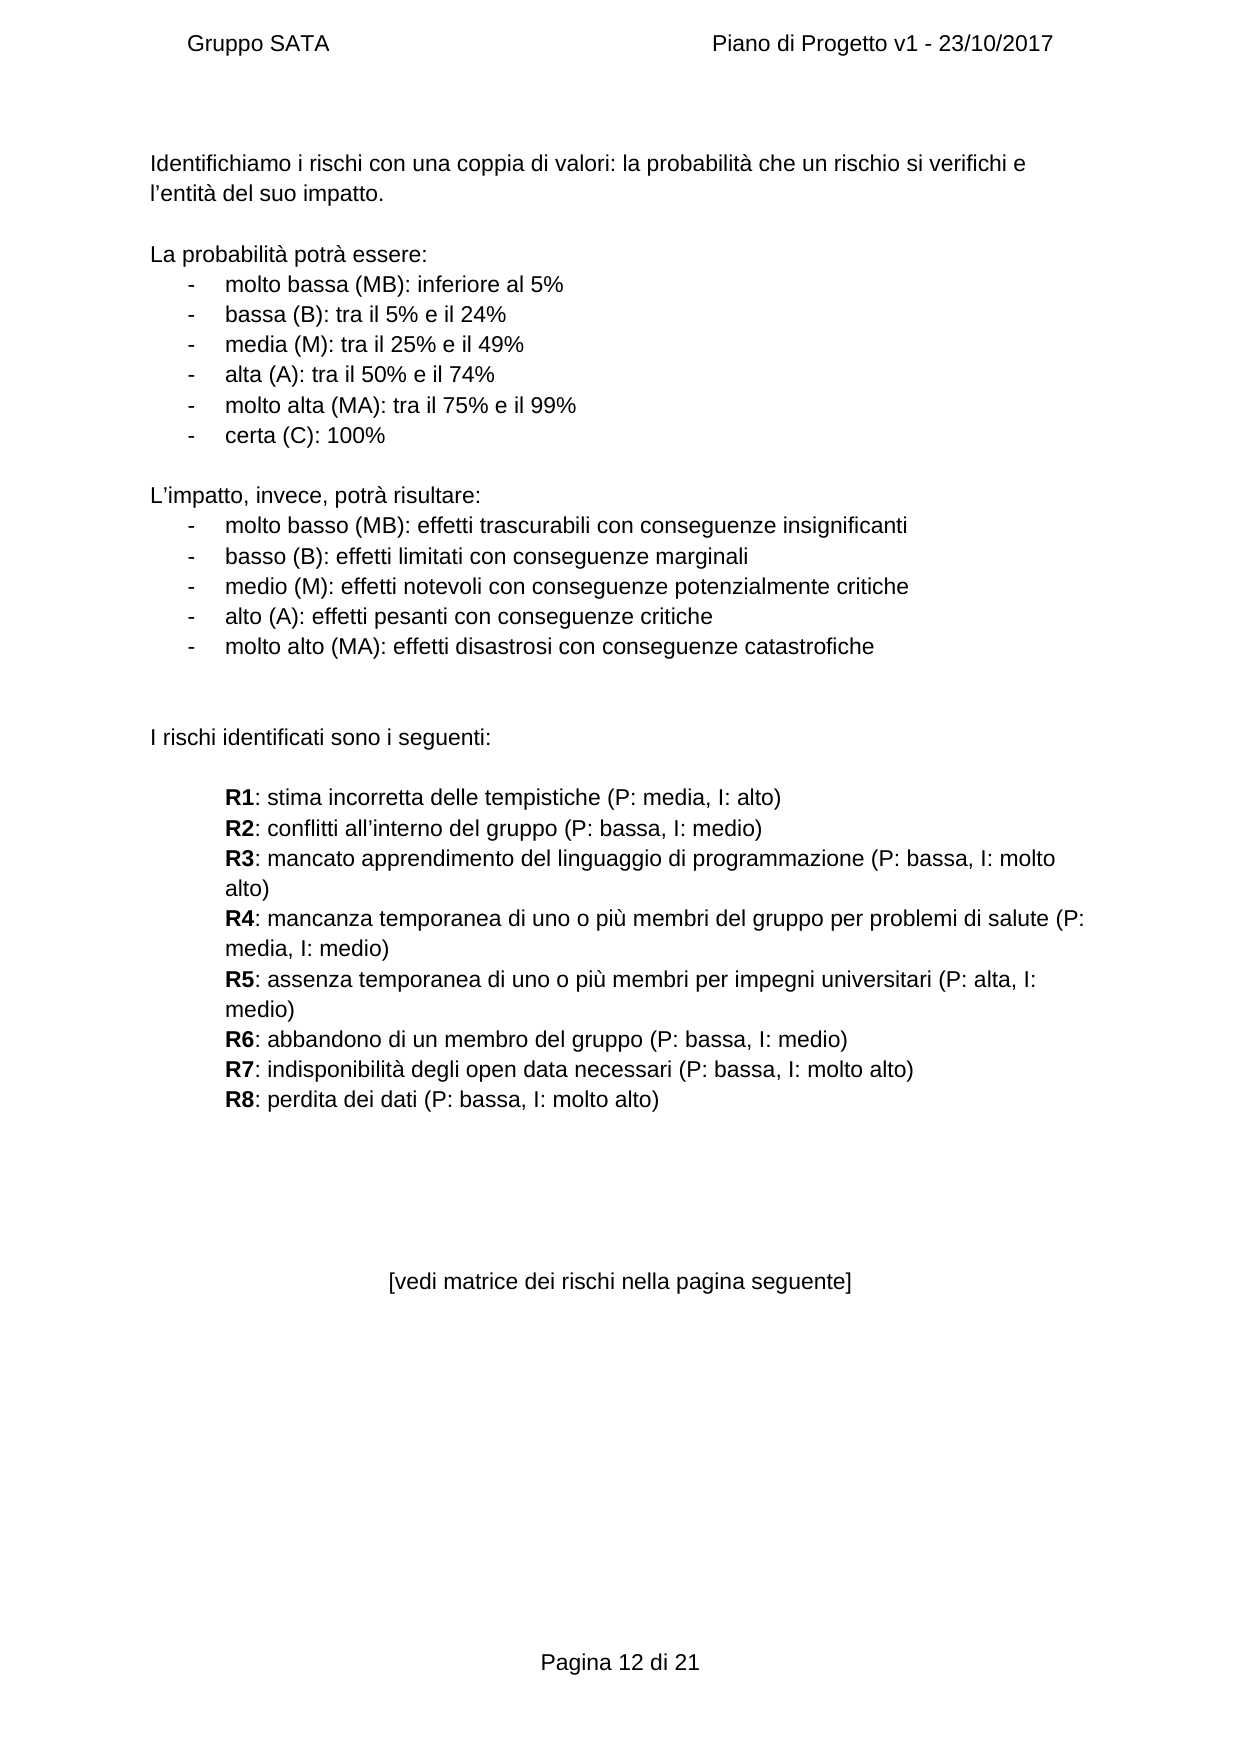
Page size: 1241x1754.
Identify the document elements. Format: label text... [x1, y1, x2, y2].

list alto (A): effetti pesanti con conseguenze critiche [187, 603, 1090, 629]
text R8: perdita dei dati (P: bassa, I: molto alto) [150, 1086, 1090, 1113]
text R6: abbandono di un membro del gruppo (P: bassa, I: medio) [150, 1026, 1090, 1052]
list media (M): tra il 25% e il 49% [187, 331, 1090, 358]
list basso (B): effetti limitati con conseguenze marginali [187, 543, 1090, 569]
text [vedi matrice dei rischi nella pagina seguente] [150, 1268, 1090, 1294]
list molto basso (MB): effetti trascurabili con conseguenze insignificanti [187, 512, 1090, 539]
text R1: stima incorretta delle tempistiche (P: media, I: alto) R2: conflitti all’interno del gruppo (P: bassa, I: medio) [150, 784, 1090, 841]
text Identifichiamo i rischi con una coppia di valori: la probabilità che un rischio si verifichi e l’entità del suo impatto. [150, 150, 1090, 207]
text R4: mancanza temporanea di uno o più membri del gruppo per problemi di salute (P: media, I: medio) [225, 905, 1090, 962]
text I rischi identificati sono i seguenti: [150, 724, 1090, 750]
text L’impatto, invece, potrà risultare: [150, 482, 1090, 509]
list certa (C): 100% [187, 422, 1090, 448]
text medio) [150, 996, 1090, 1022]
list molto bassa (MB): inferiore al 5% [187, 271, 1090, 297]
list molto alta (MA): tra il 75% e il 99% [187, 392, 1090, 418]
list molto alto (MA): effetti disastrosi con conseguenze catastrofiche [187, 633, 1090, 660]
text R7: indisponibilità degli open data necessari (P: bassa, I: molto alto) [150, 1056, 1090, 1083]
list medio (M): effetti notevoli con conseguenze potenzialmente critiche [187, 573, 1090, 599]
text R5: assenza temporanea di uno o più membri per impegni universitari (P: alta, I: [150, 966, 1090, 992]
text La probabilità potrà essere: [150, 241, 1090, 267]
list bassa (B): tra il 5% e il 24% [187, 301, 1090, 327]
list alta (A): tra il 50% e il 74% [187, 361, 1090, 388]
text R3: mancato apprendimento del linguaggio di programmazione (P: bassa, I: molto alto) [150, 845, 1090, 901]
